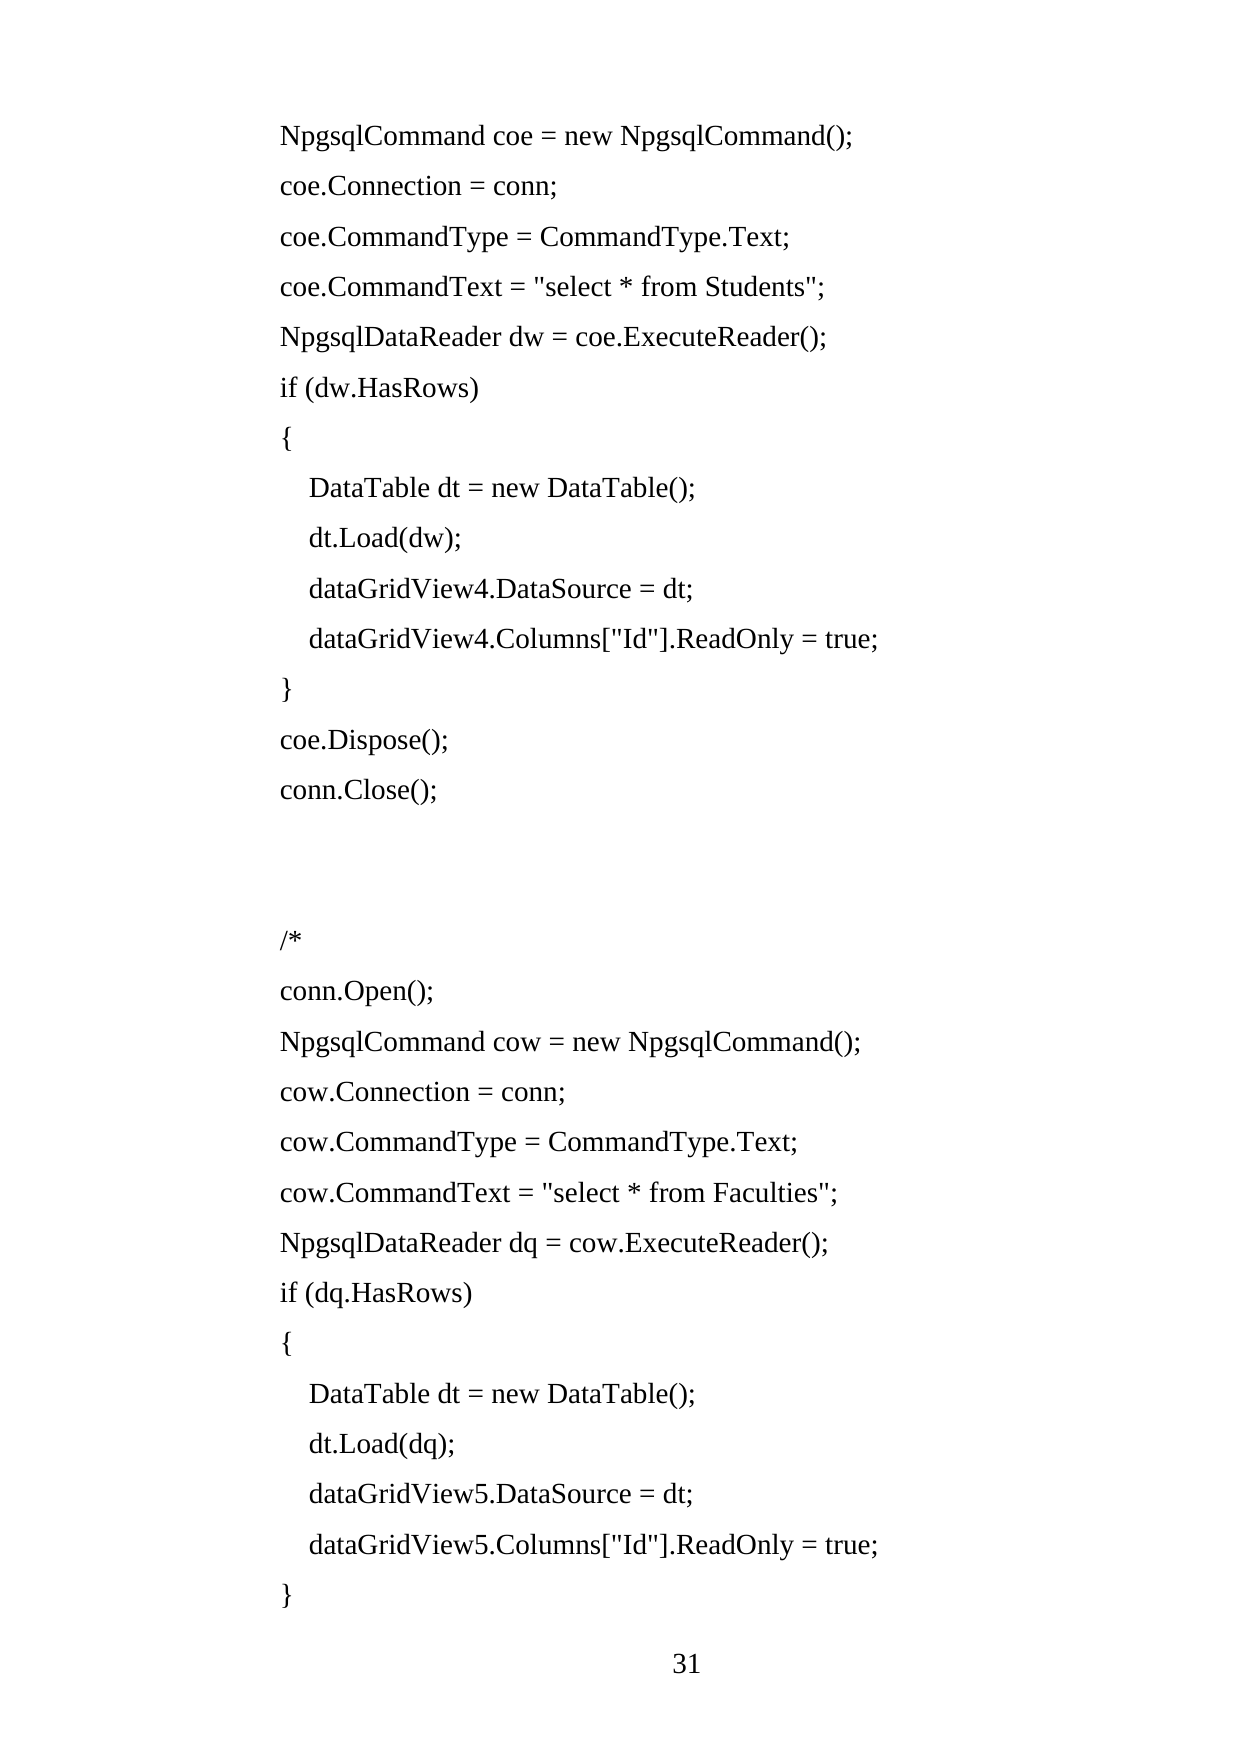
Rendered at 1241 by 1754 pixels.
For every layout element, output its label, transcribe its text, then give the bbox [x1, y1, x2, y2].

text coe.Dispose(); [118, 722, 1181, 755]
text cow.CommandText = "select * from Faculties"; [118, 1175, 1181, 1208]
text DataTable dt = new DataTable(); [118, 1376, 1181, 1409]
text NpgsqlCommand cow = new NpgsqlCommand(); [118, 1024, 1181, 1057]
text coe.Connection = conn; [118, 168, 1181, 202]
text DataTable dt = new DataTable(); [118, 470, 1181, 504]
text coe.CommandText = "select * from Students"; [118, 269, 1181, 303]
text dataGridView5.Columns["Id"].ReadOnly = true; [118, 1527, 1181, 1560]
text NpgsqlCommand coe = new NpgsqlCommand(); [118, 118, 1181, 152]
text conn.Close(); [118, 772, 1181, 806]
text if (dw.HasRows) [118, 370, 1181, 403]
text dt.Load(dw); [118, 521, 1181, 554]
text dataGridView4.DataSource = dt; [118, 571, 1181, 604]
text NpgsqlDataReader dq = cow.ExecuteReader(); [118, 1225, 1181, 1258]
text { [118, 1326, 1181, 1359]
text } [118, 1577, 1181, 1611]
text if (dq.HasRows) [118, 1275, 1181, 1309]
text coe.CommandType = CommandType.Text; [118, 219, 1181, 252]
text NpgsqlDataReader dw = coe.ExecuteReader(); [118, 319, 1181, 353]
text { [118, 420, 1181, 453]
text /* [118, 923, 1181, 957]
text conn.Open(); [118, 973, 1181, 1007]
text dt.Load(dq); [118, 1426, 1181, 1460]
text cow.CommandType = CommandType.Text; [118, 1124, 1181, 1158]
text dataGridView5.DataSource = dt; [118, 1477, 1181, 1510]
text dataGridView4.Columns["Id"].ReadOnly = true; [118, 621, 1181, 655]
text cow.Connection = conn; [118, 1074, 1181, 1108]
text } [118, 672, 1181, 705]
